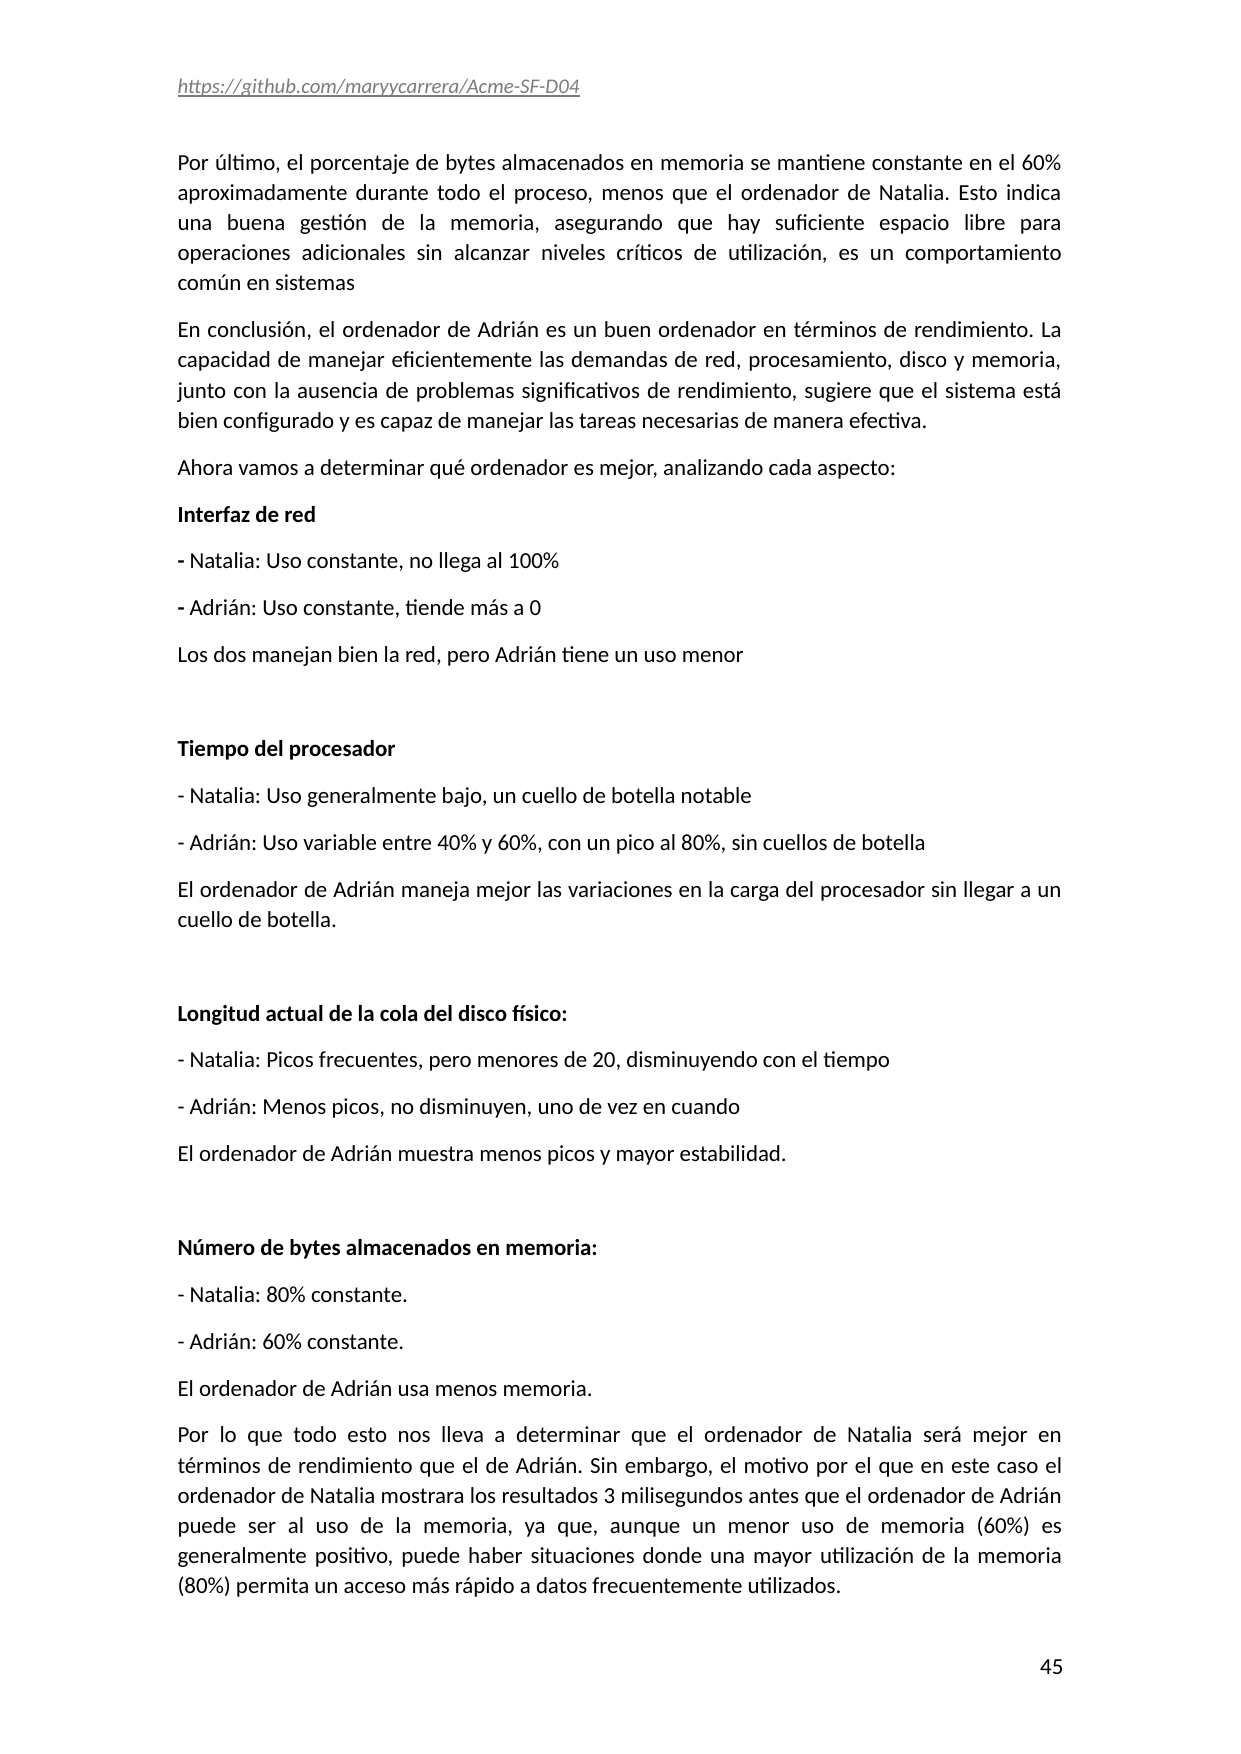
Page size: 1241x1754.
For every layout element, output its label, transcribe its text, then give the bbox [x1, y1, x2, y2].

text En conclusión, el ordenador de Adrián es un buen ordenador en términos de rendimiento. La capacidad de manejar eficientemente las demandas de red, procesamiento, disco y memoria, junto con la ausencia de problemas significativos de rendimiento, sugiere que el sistema está bien configurado y es capaz de manejar las tareas necesarias de manera efectiva. [177, 315, 1063, 434]
text El ordenador de Adrián muestra menos picos y mayor estabilidad. [177, 1139, 1063, 1167]
text - Natalia: Uso generalmente bajo, un cuello de botella notable [177, 781, 1063, 809]
text Longitud actual de la cola del disco físico: [177, 999, 1063, 1027]
text Ahora vamos a determinar qué ordenador es mejor, analizando cada aspecto: [177, 453, 1063, 481]
text Por lo que todo esto nos lleva a determinar que el ordenador de Natalia será mejor en términos de rendimiento que el de Adrián. Sin embargo, el motivo por el que en este caso el ordenador de Natalia mostrara los resultados 3 milisegundos antes que el ordenador de Adrián puede ser al uso de la memoria, ya que, aunque un menor uso de memoria (60%) es generalmente positivo, puede haber situaciones donde una mayor utilización de la memoria (80%) permita un acceso más rápido a datos frecuentemente utilizados. [177, 1421, 1063, 1599]
text - Adrián: Uso variable entre 40% y 60%, con un pico al 80%, sin cuellos de botella [177, 828, 1063, 856]
text - Adrián: 60% constante. [177, 1327, 1063, 1355]
text - Natalia: Uso constante, no llega al 100% [177, 547, 1063, 574]
text Por último, el porcentaje de bytes almacenados en memoria se mantiene constante en el 60% aproximadamente durante todo el proceso, menos que el ordenador de Natalia. Esto indica una buena gestión de la memoria, asegurando que hay suficiente espacio libre para operaciones adicionales sin alcanzar niveles críticos de utilización, es un comportamiento común en sistemas [177, 148, 1063, 296]
text Número de bytes almacenados en memoria: [177, 1233, 1063, 1261]
text Interfaz de red [177, 500, 1063, 528]
text - Natalia: 80% constante. [177, 1280, 1063, 1308]
text El ordenador de Adrián usa menos memoria. [177, 1374, 1063, 1402]
text - Adrián: Menos picos, no disminuyen, uno de vez en cuando [177, 1092, 1063, 1120]
text Los dos manejan bien la red, pero Adrián tiene un uso menor [177, 640, 1063, 668]
text El ordenador de Adrián maneja mejor las variaciones en la carga del procesador sin llegar a un cuello de botella. [177, 875, 1063, 933]
text - Natalia: Picos frecuentes, pero menores de 20, disminuyendo con el tiempo [177, 1046, 1063, 1073]
text Tiempo del procesador [177, 734, 1063, 762]
text - Adrián: Uso constante, tiende más a 0 [177, 593, 1063, 621]
